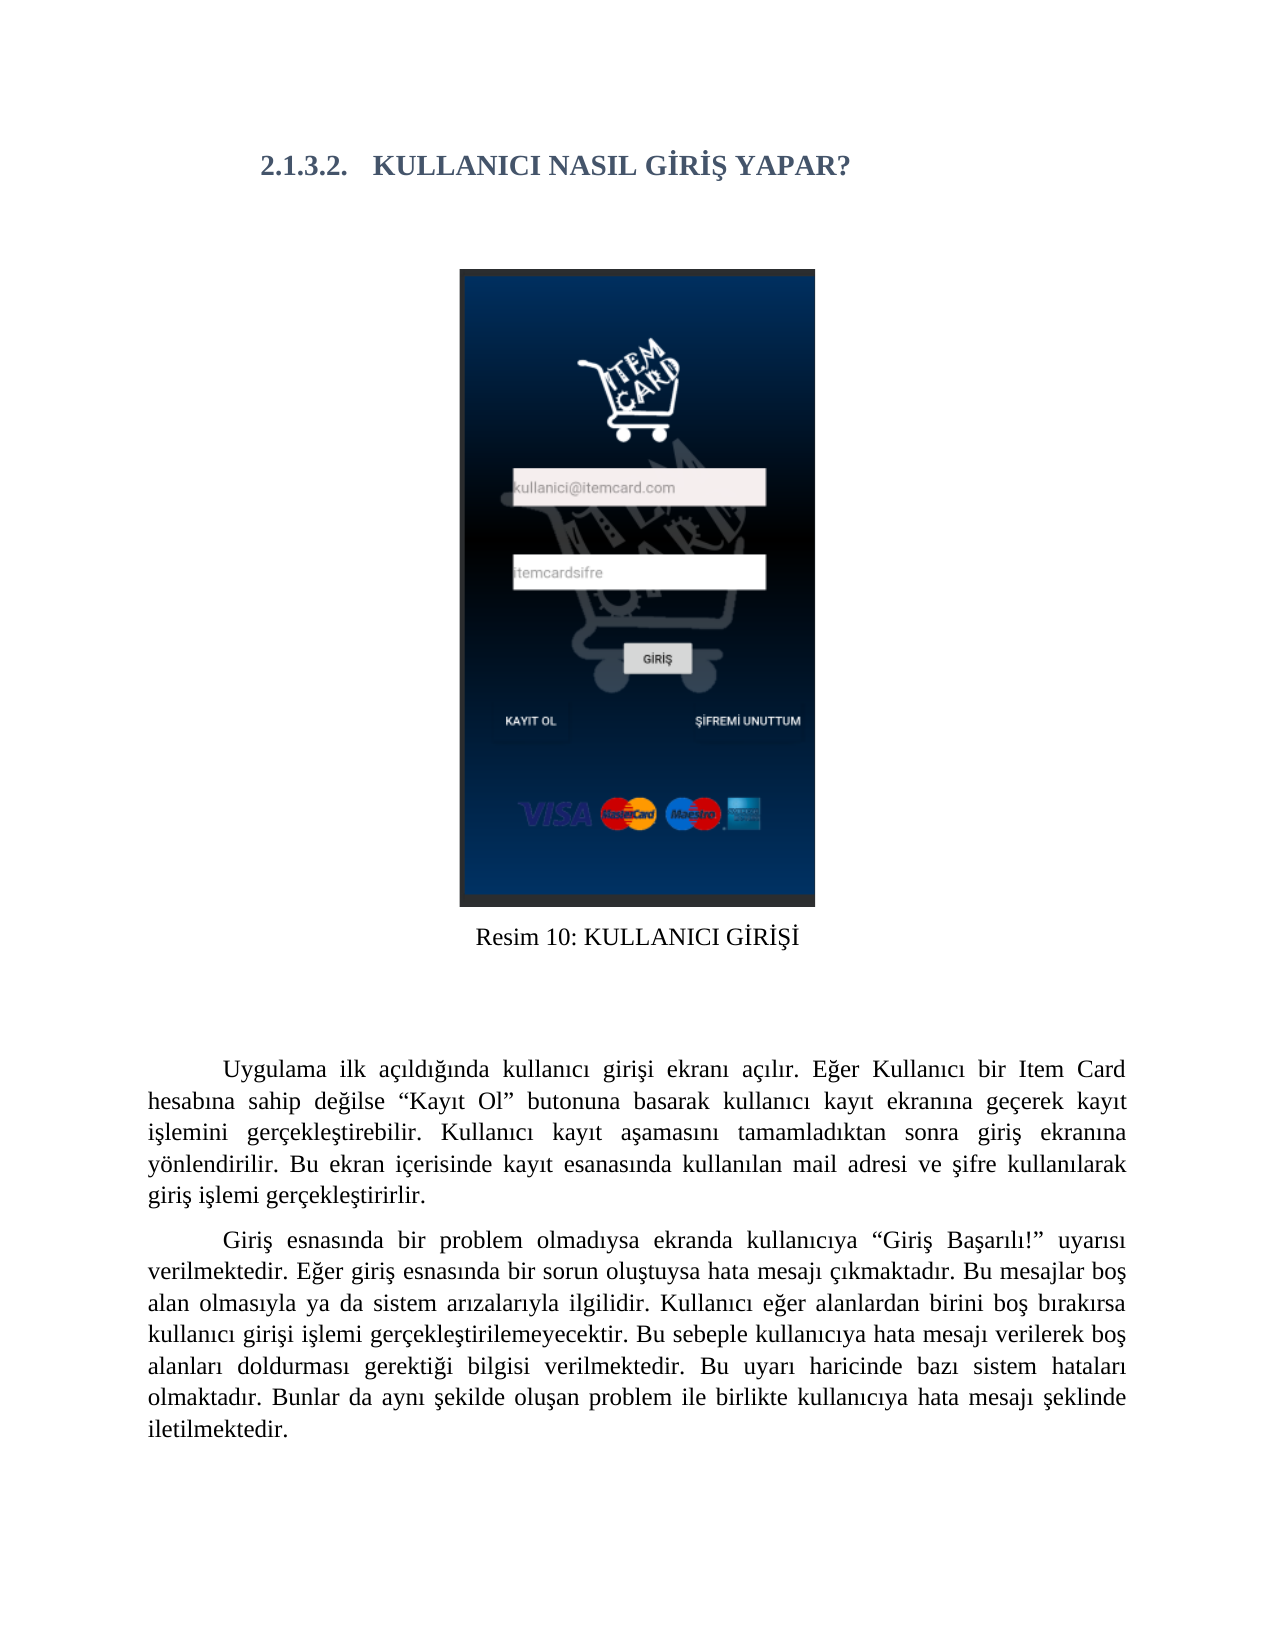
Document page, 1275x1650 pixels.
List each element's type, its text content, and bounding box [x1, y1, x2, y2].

picture [459, 269, 816, 907]
text Resim 10: KULLANICI GİRİŞİ [148, 922, 1127, 951]
subtitle KULLANICI NASIL GİRİŞ YAPAR? [260, 148, 1127, 181]
text Uygulama ilk açıldığında kullanıcı girişi ekranı açılır. Eğer Kullanıcı bir Item Card hesabına sahip değilse “Kayıt Ol” butonuna basarak kullanıcı kayıt ekranına geçerek kayıt işlemini gerçekleştirebilir. Kullanıcı kayıt aşamasını tamamladıktan sonra giriş ekranına yönlendirilir. Bu ekran içerisinde kayıt esanasında kullanılan mail adresi ve şifre kullanılarak giriş işlemi gerçekleştirirlir. [148, 1054, 1127, 1209]
text Giriş esnasında bir problem olmadıysa ekranda kullanıcıya “Giriş Başarılı!” uyarısı verilmektedir. Eğer giriş esnasında bir sorun oluştuysa hata mesajı çıkmaktadır. Bu mesajlar boş alan olmasıyla ya da sistem arızalarıyla ilgilidir. Kullanıcı eğer alanlardan birini boş bırakırsa kullanıcı girişi işlemi gerçekleştirilemeyecektir. Bu sebeple kullanıcıya hata mesajı verilerek boş alanları doldurması gerektiği bilgisi verilmektedir. Bu uyarı haricinde bazı sistem hataları olmaktadır. Bunlar da aynı şekilde oluşan problem ile birlikte kullanıcıya hata mesajı şeklinde iletilmektedir. [148, 1225, 1127, 1443]
